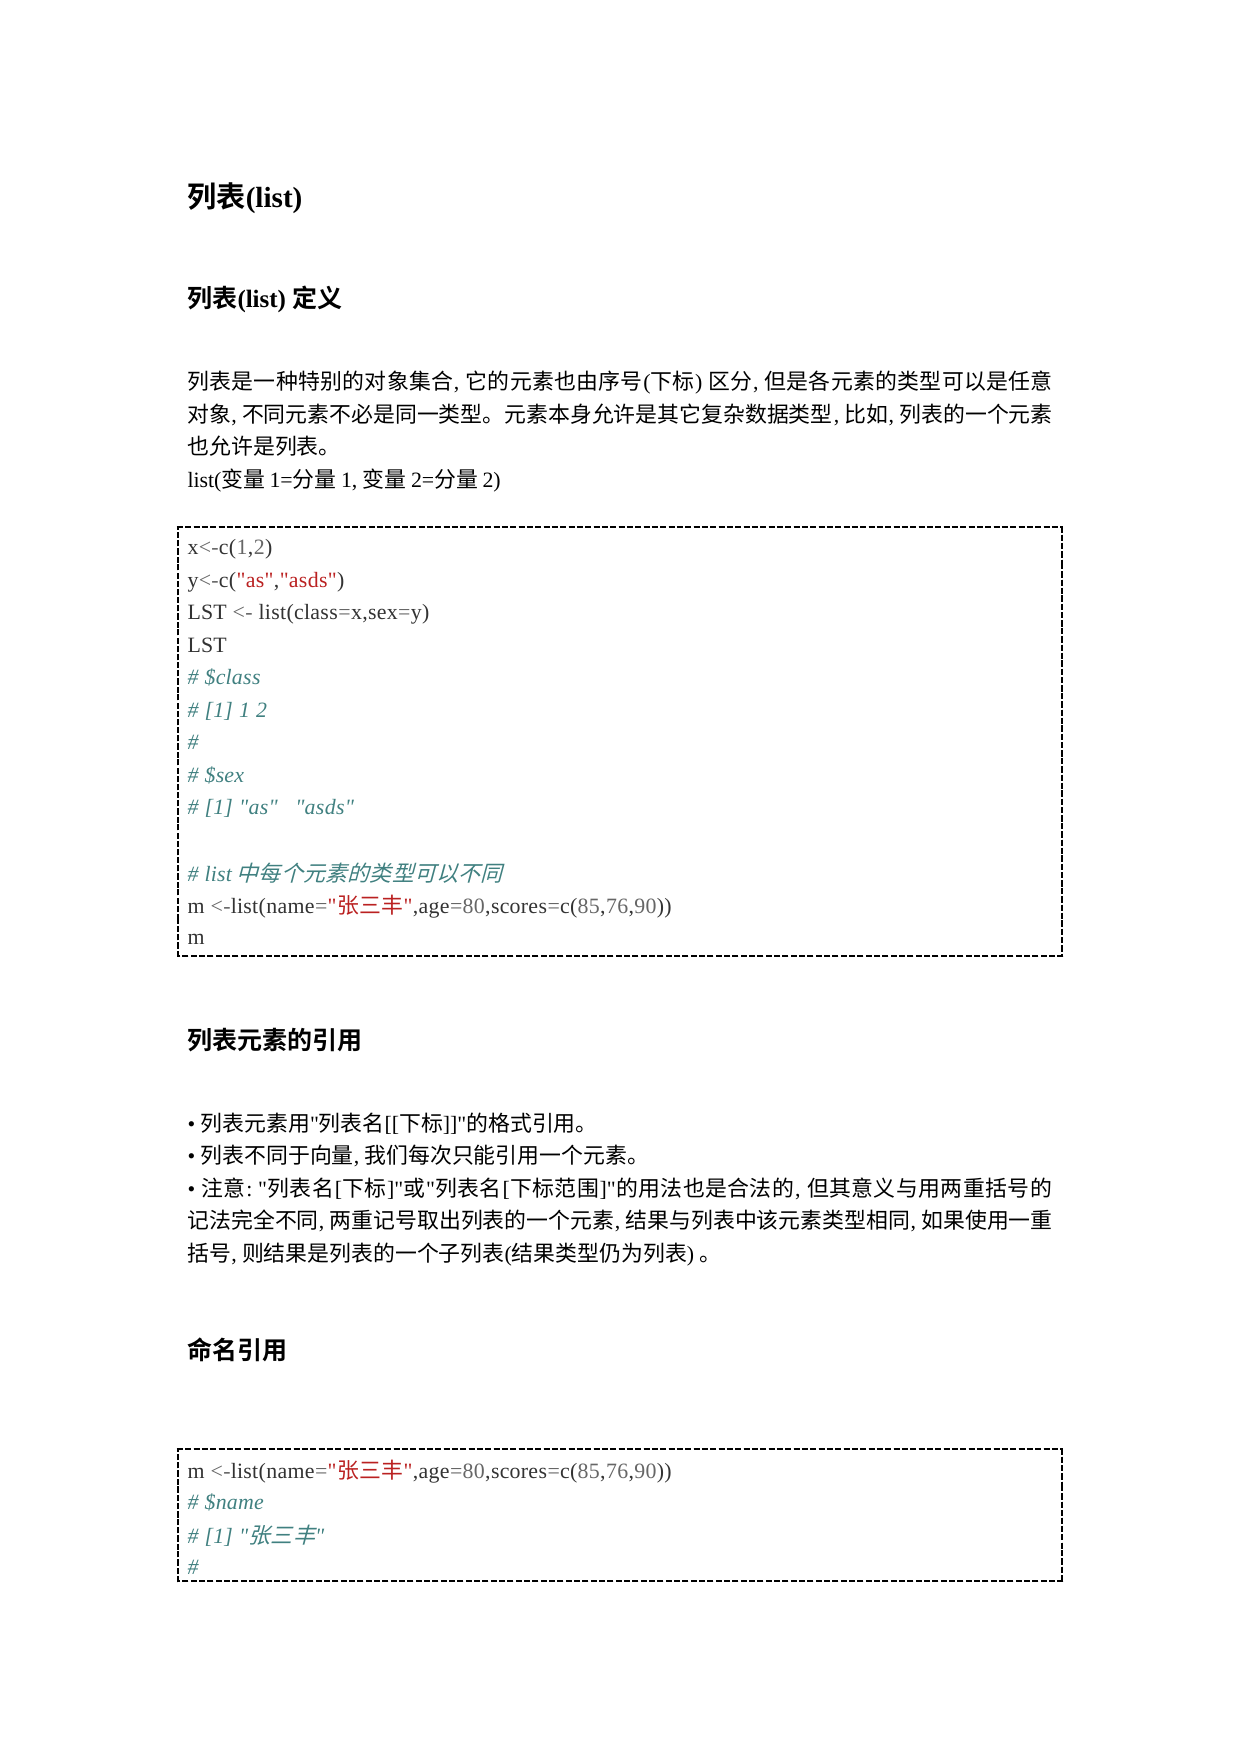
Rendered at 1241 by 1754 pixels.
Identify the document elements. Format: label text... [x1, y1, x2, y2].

text # list中每个元素的类型可以不同 [187, 855, 1053, 888]
text # $name [187, 1485, 1053, 1517]
text LST <- list(class=x,sex=y) [187, 595, 1053, 628]
text m <-list(name="张三丰",age=80,scores=c(85,76,90)) [187, 888, 1053, 916]
text • 列表元素用"列表名[[下标]]"的格式引用。 [187, 1105, 1053, 1138]
text # [1] "as" "asds" [187, 790, 1053, 823]
text m <-list(name="张三丰",age=80,scores=c(85,76,90)) [177, 1448, 1063, 1485]
text # [1] "张三丰" [187, 1517, 1053, 1550]
subtitle 命名引用 [187, 1316, 1053, 1381]
text # $sex [187, 758, 1053, 790]
text • 注意: "列表名[下标]"或"列表名[下标范围]"的用法也是合法的, 但其意义与用两重括号的记法完全不同, 两重记号取出列表的一个元素, 结果与列表中该元素类型相同, 如果使用一重括号, 则结果是列表的一个子列表(结果类型仍为列表) 。 [187, 1170, 1053, 1268]
text m [177, 916, 1063, 957]
text # $class [187, 660, 1053, 693]
text 列表是一种特别的对象集合, 它的元素也由序号(下标) 区分, 但是各元素的类型可以是任意对象, 不同元素不必是同一类型。元素本身允许是其它复杂数据类型, 比如, 列表的一个元素也允许是列表。 [187, 364, 1053, 461]
text # [187, 1550, 1053, 1582]
subtitle 列表元素的引用 [187, 1006, 1053, 1071]
subtitle 列表(list) [187, 162, 1053, 227]
text • 列表不同于向量, 我们每次只能引用一个元素。 [187, 1138, 1053, 1170]
text y<-c("as","asds") [187, 563, 1053, 595]
text LST [187, 628, 1053, 660]
subtitle 列表(list) 定义 [187, 264, 1053, 329]
text x<-c(1,2) [177, 526, 1063, 563]
text list(变量1=分量1, 变量2=分量2) [187, 461, 1053, 494]
text # [1] 1 2 [187, 693, 1053, 725]
text # [187, 725, 1053, 758]
